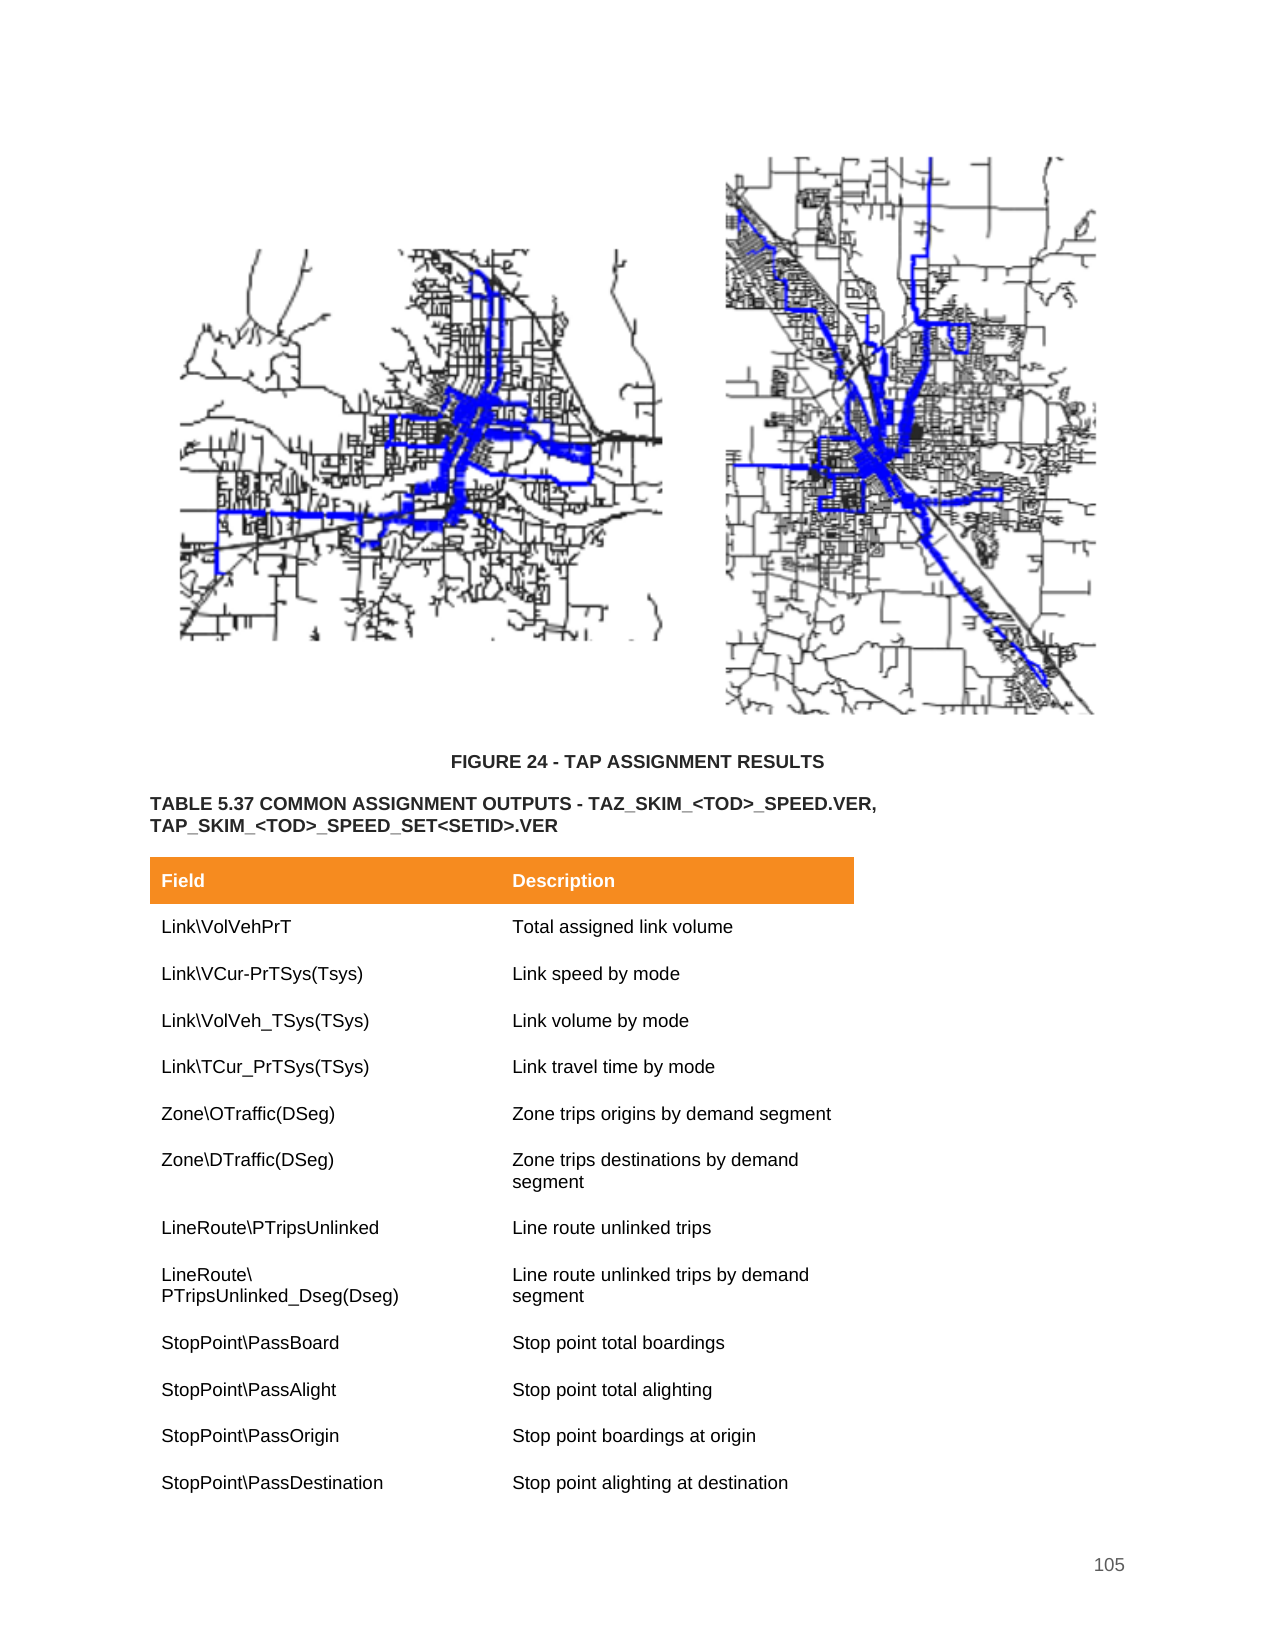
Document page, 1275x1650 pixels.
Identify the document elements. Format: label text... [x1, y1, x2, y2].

text Figure 24 - TAP Assignment Results [150, 751, 1125, 772]
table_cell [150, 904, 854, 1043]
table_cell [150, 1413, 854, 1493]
picture [162, 150, 1113, 730]
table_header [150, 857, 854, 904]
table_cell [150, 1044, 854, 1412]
